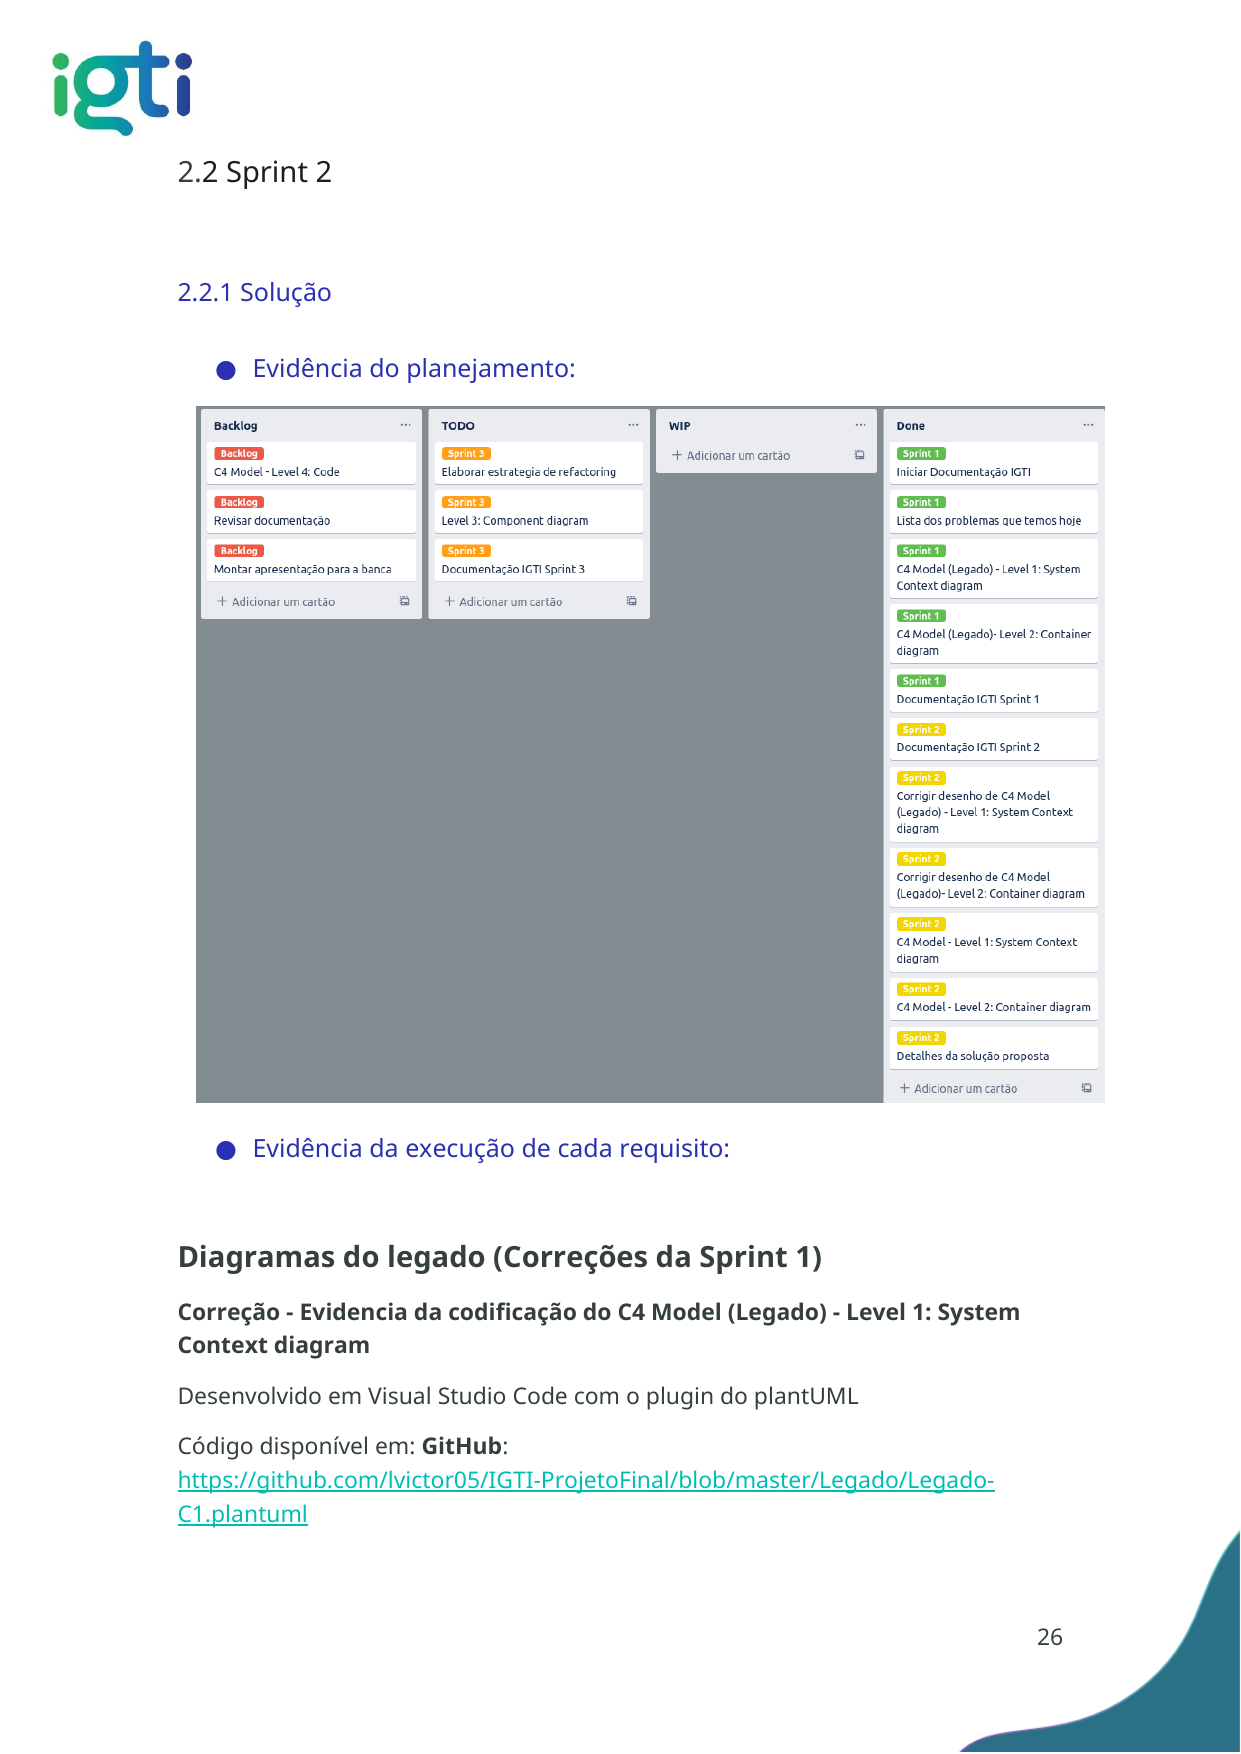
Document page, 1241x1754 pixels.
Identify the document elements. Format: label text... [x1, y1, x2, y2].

subtitle Evidência do planejamento: [215, 351, 1063, 385]
picture [955, 1525, 1241, 1752]
text Diagramas do legado (Correções da Sprint 1) [177, 1236, 1063, 1276]
text Desenvolvido em Visual Studio Code com o plugin do plantUML [177, 1380, 1063, 1411]
text Código disponível em: GitHub: https://github.com/lvictor05/IGTI-ProjetoFinal/blob/master/Legado/Legado-C1.plantuml [177, 1430, 1063, 1529]
text Correção - Evidencia da codificação do C4 Model (Legado) - Level 1: System Context diagram [177, 1296, 1063, 1361]
picture [37, 34, 205, 141]
subtitle 2.2 Sprint 2 [177, 152, 1063, 191]
subtitle Evidência da execução de cada requisito: [215, 1130, 1063, 1164]
subtitle 2.2.1 Solução [177, 275, 1063, 309]
